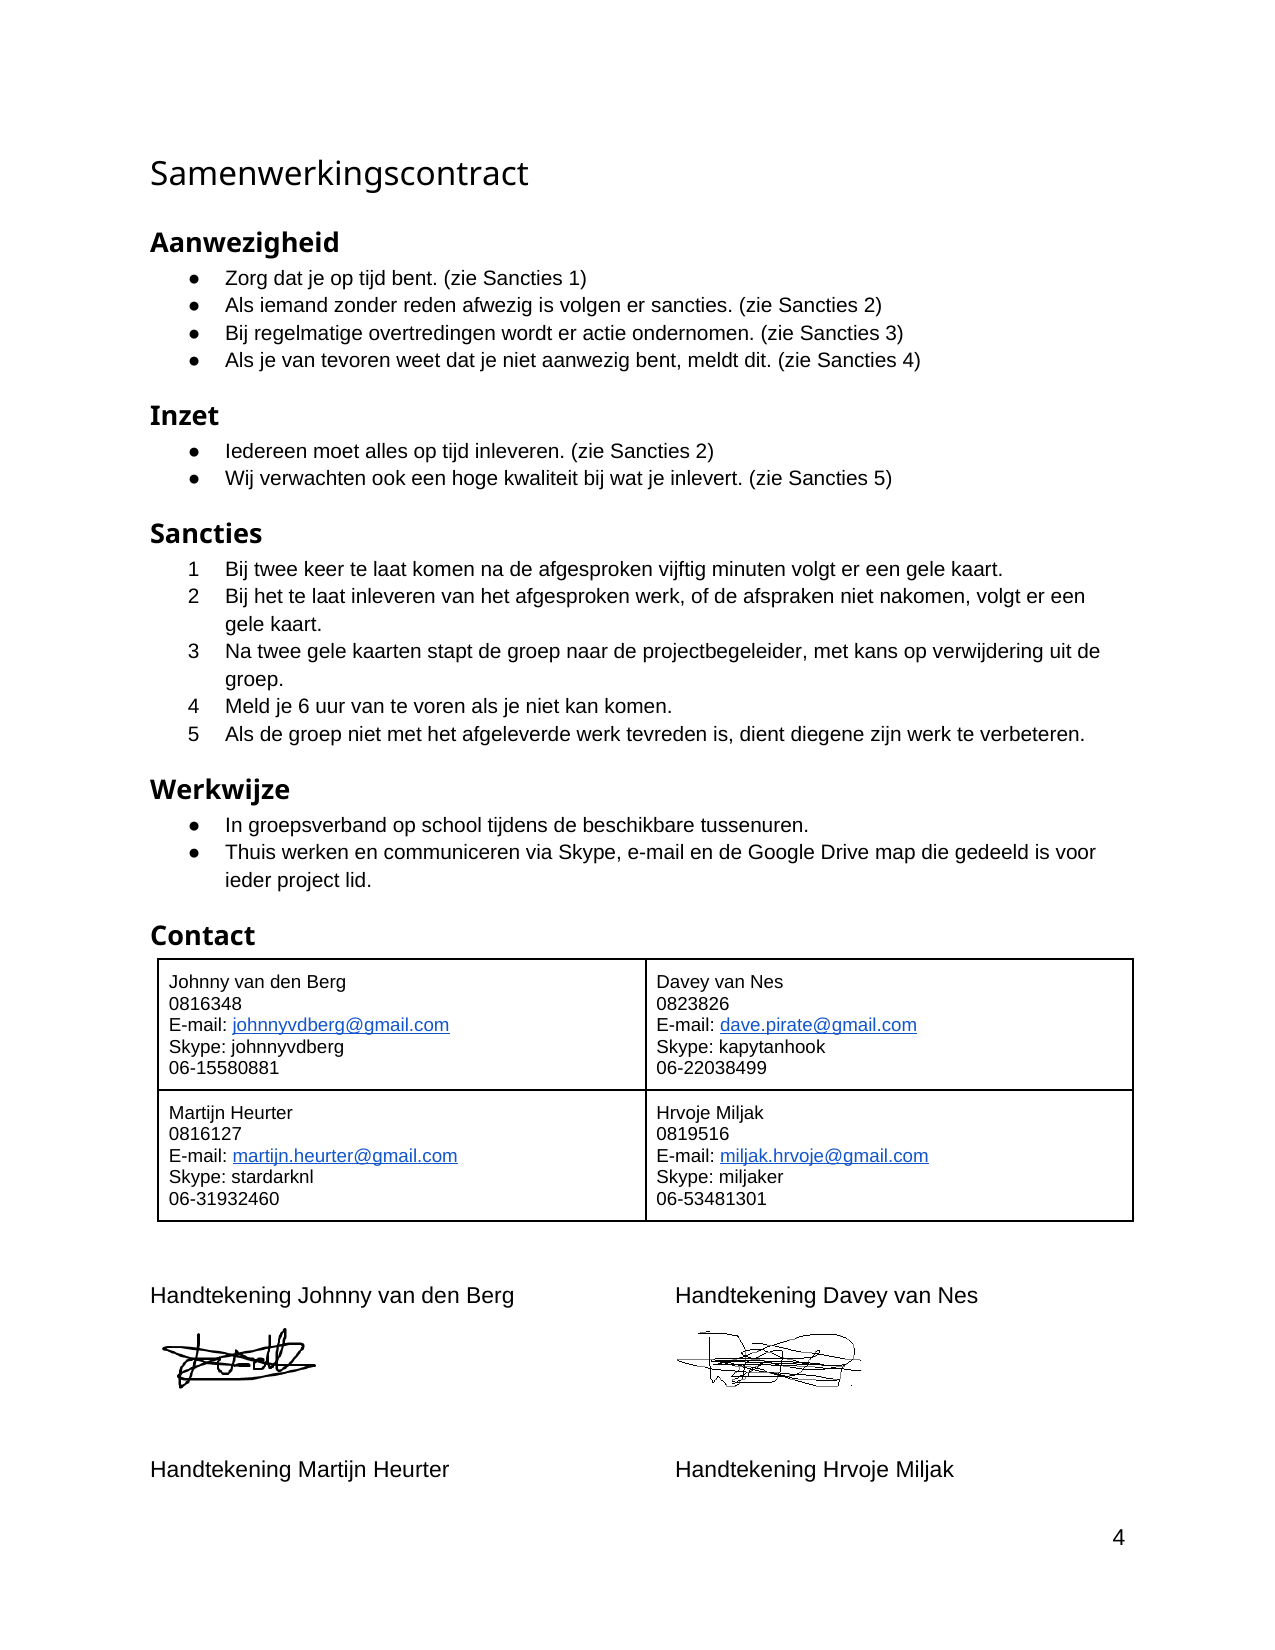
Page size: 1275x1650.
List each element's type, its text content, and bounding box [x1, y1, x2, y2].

list Als je van tevoren weet dat je niet aanwezig bent, meldt dit. (zie Sancties 4) [188, 348, 1125, 372]
text Handtekening Martijn Heurter Handtekening Hrvoje Miljak [150, 1456, 1125, 1482]
subtitle Contact [150, 916, 1125, 953]
list Na twee gele kaarten stapt de groep naar de projectbegeleider, met kans op verwijdering uit de groep. [188, 639, 1125, 691]
text Handtekening Johnny van den Berg Handtekening Davey van Nes [150, 1282, 1125, 1309]
table_header Johnny van den Berg 0816348 E-mail: johnnyvdberg@gmail.com Skype: johnnyvdberg 06-15580881 [159, 960, 645, 1089]
picture [676, 1312, 861, 1397]
list Meld je 6 uur van te voren als je niet kan komen. [188, 694, 1125, 718]
list Bij twee keer te laat komen na de afgesproken vijftig minuten volgt er een gele kaart. [188, 557, 1125, 581]
list Bij regelmatige overtredingen wordt er actie ondernomen. (zie Sancties 3) [188, 320, 1125, 344]
subtitle Samenwerkingscontract [150, 150, 1125, 195]
subtitle Werkwijze [150, 770, 1125, 807]
table_header Davey van Nes 0823826 E-mail: dave.pirate@gmail.com Skype: kapytanhook 06-22038499 [647, 960, 1132, 1089]
list Iedereen moet alles op tijd inleveren. (zie Sancties 2) [188, 439, 1125, 463]
picture [150, 1312, 322, 1392]
table_cell Martijn Heurter 0816127 E-mail: martijn.heurter@gmail.com Skype: stardarknl 06-31932460 [159, 1091, 645, 1220]
table_cell Hrvoje Miljak 0819516 E-mail: miljak.hrvoje@gmail.com Skype: miljaker 06-53481301 [647, 1091, 1132, 1220]
subtitle Sancties [150, 514, 1125, 551]
list Thuis werken en communiceren via Skype, e-mail en de Google Drive map die gedeeld is voor ieder project lid. [188, 840, 1125, 892]
list Zorg dat je op tijd bent. (zie Sancties 1) [188, 265, 1125, 289]
subtitle Aanwezigheid [150, 223, 1125, 260]
subtitle Inzet [150, 396, 1125, 433]
list In groepsverband op school tijdens de beschikbare tussenuren. [188, 813, 1125, 837]
list Als iemand zonder reden afwezig is volgen er sancties. (zie Sancties 2) [188, 293, 1125, 317]
list Als de groep niet met het afgeleverde werk tevreden is, dient diegene zijn werk te verbeteren. [188, 722, 1125, 746]
list Bij het te laat inleveren van het afgesproken werk, of de afspraken niet nakomen, volgt er een gele kaart. [188, 584, 1125, 636]
list Wij verwachten ook een hoge kwaliteit bij wat je inlevert. (zie Sancties 5) [188, 466, 1125, 490]
